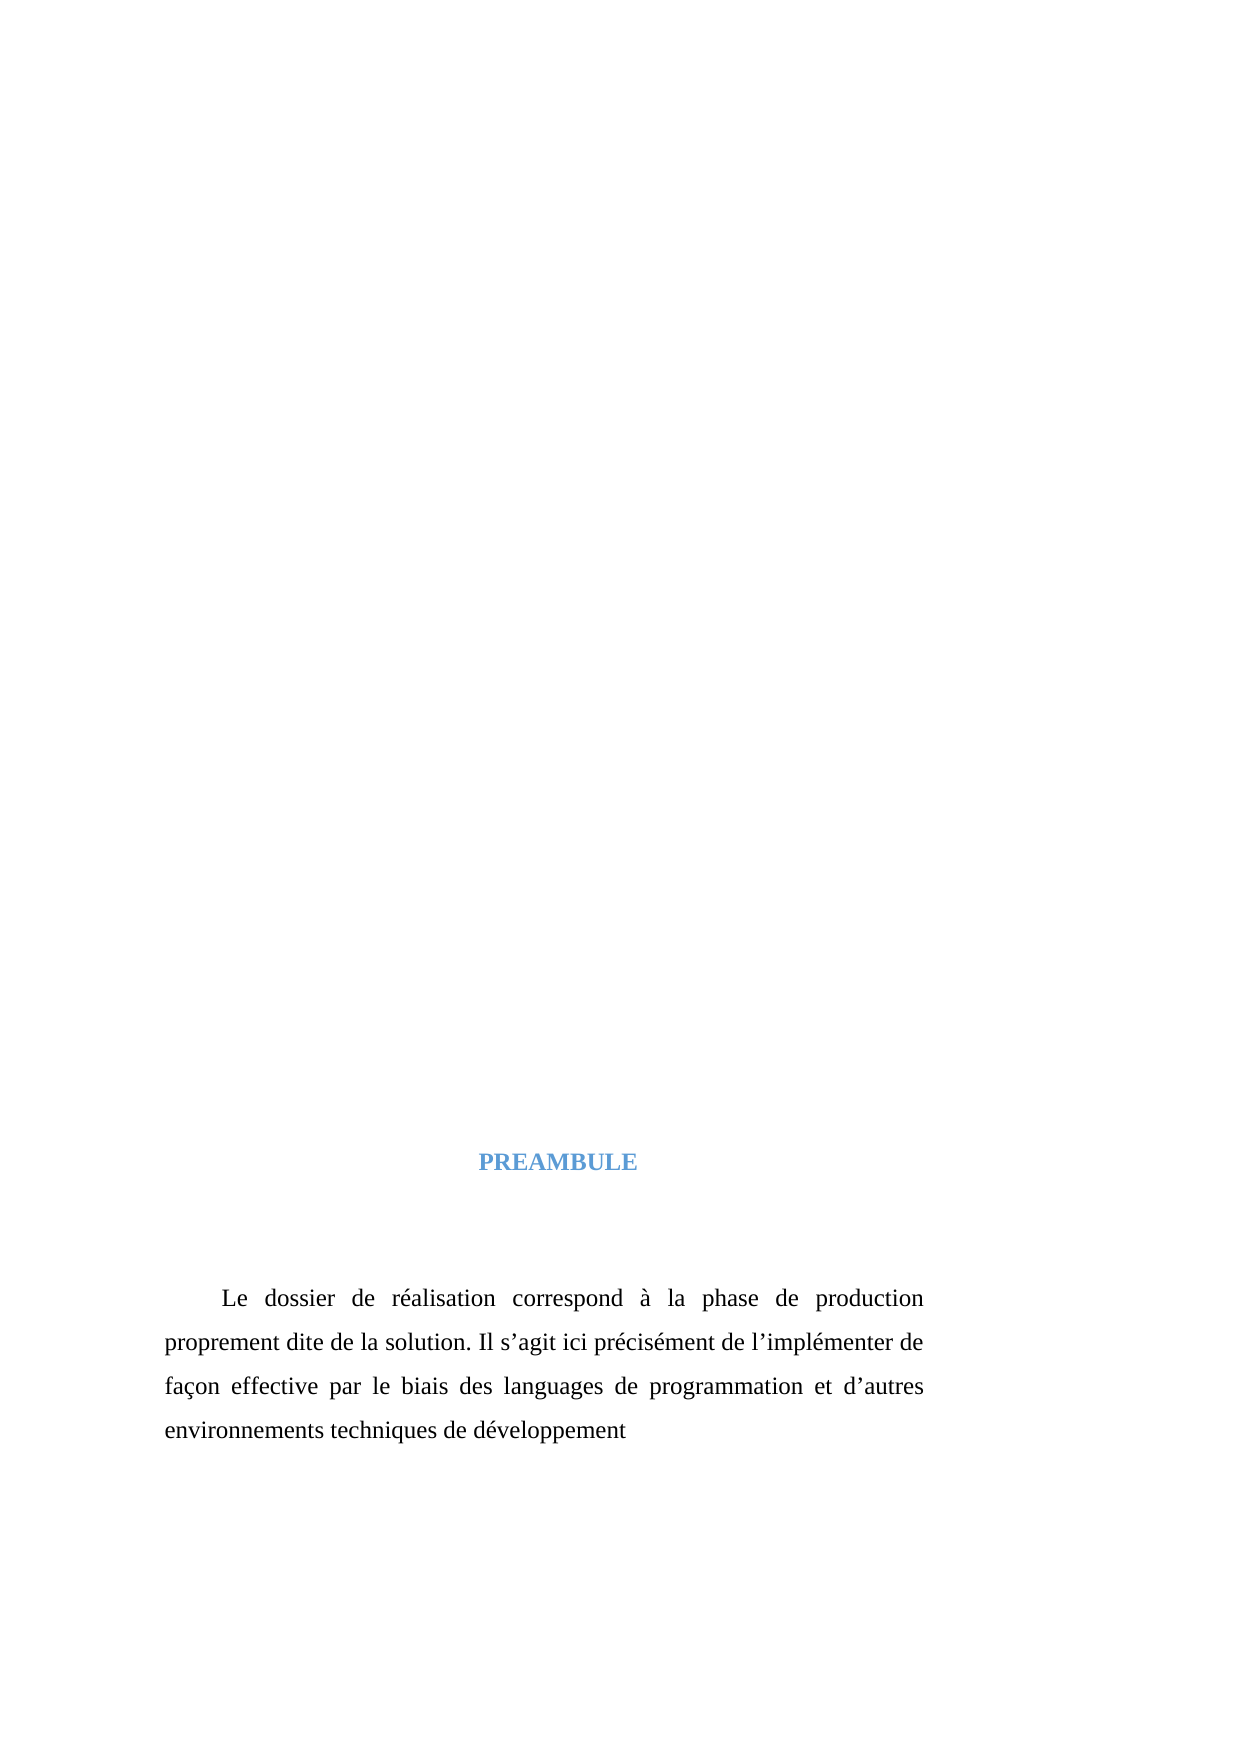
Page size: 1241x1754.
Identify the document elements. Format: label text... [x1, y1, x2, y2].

text Le dossier de réalisation correspond à la phase de production proprement dite de la solution. Il s’agit ici précisément de l’implémenter de façon effective par le biais des languages de programmation et d’autres environnements techniques de développement [164, 1283, 925, 1443]
text PREAMBULE [147, 1147, 1093, 1176]
